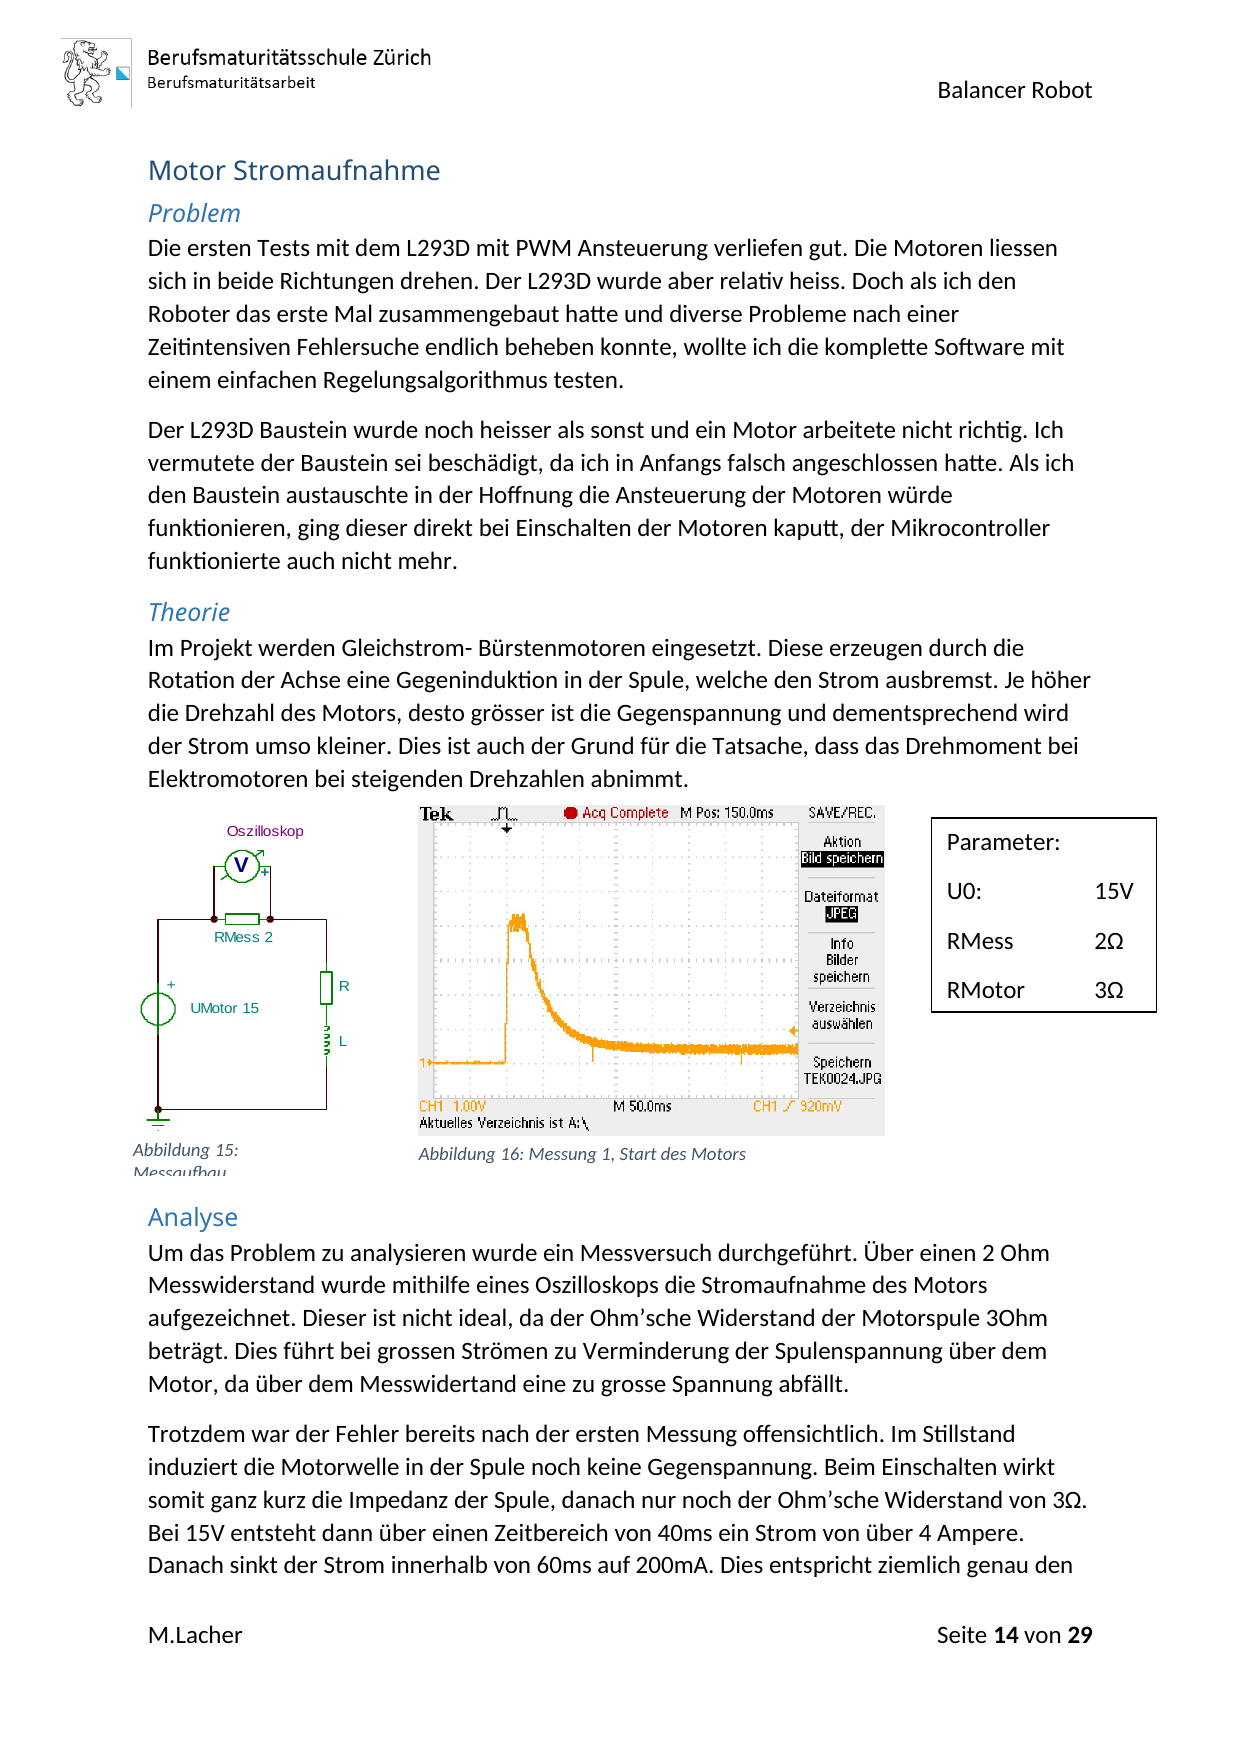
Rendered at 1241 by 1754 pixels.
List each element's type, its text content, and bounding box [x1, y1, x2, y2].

subtitle Motor Stromaufnahme [148, 152, 1093, 189]
text Die ersten Tests mit dem L293D mit PWM Ansteuerung verliefen gut. Die Motoren liessen sich in beide Richtungen drehen. Der L293D wurde aber relativ heiss. Doch als ich den Roboter das erste Mal zusammengebaut hatte und diverse Probleme nach einer Zeitintensiven Fehlersuche endlich beheben konnte, wollte ich die komplette Software mit einem einfachen Regelungsalgorithmus testen. [148, 232, 1093, 395]
text Um das Problem zu analysieren wurde ein Messversuch durchgeführt. Über einen 2 Ohm Messwiderstand wurde mithilfe eines Oszilloskops die Stromaufnahme des Motors aufgezeichnet. Dieser ist nicht ideal, da der Ohm’sche Widerstand der Motorspule 3Ohm beträgt. Dies führt bei grossen Strömen zu Verminderung der Spulenspannung über dem Motor, da über dem Messwidertand eine zu grosse Spannung abfällt. [148, 1237, 1093, 1399]
text Im Projekt werden Gleichstrom- Bürstenmotoren eingesetzt. Diese erzeugen durch die Rotation der Achse eine Gegeninduktion in der Spule, welche den Strom ausbremst. Je höher die Drehzahl des Motors, desto grösser ist die Gegenspannung und dementsprechend wird der Strom umso kleiner. Dies ist auch der Grund für die Tatsache, dass das Drehmoment bei Elektromotoren bei steigenden Drehzahlen abnimmt. [148, 632, 1093, 794]
text Der L293D Baustein wurde noch heisser als sonst und ein Motor arbeitete nicht richtig. Ich vermutete der Baustein sei beschädigt, da ich in Anfangs falsch angeschlossen hatte. Als ich den Baustein austauschte in der Hoffnung die Ansteuerung der Motoren würde funktionieren, ging dieser direkt bei Einschalten der Motoren kaputt, der Mikrocontroller funktionierte auch nicht mehr. [148, 414, 1093, 576]
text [148, 1418, 1093, 1580]
subtitle Theorie [148, 595, 1093, 629]
picture [418, 805, 885, 1136]
subtitle Problem [148, 196, 1093, 230]
picture [60, 35, 460, 108]
